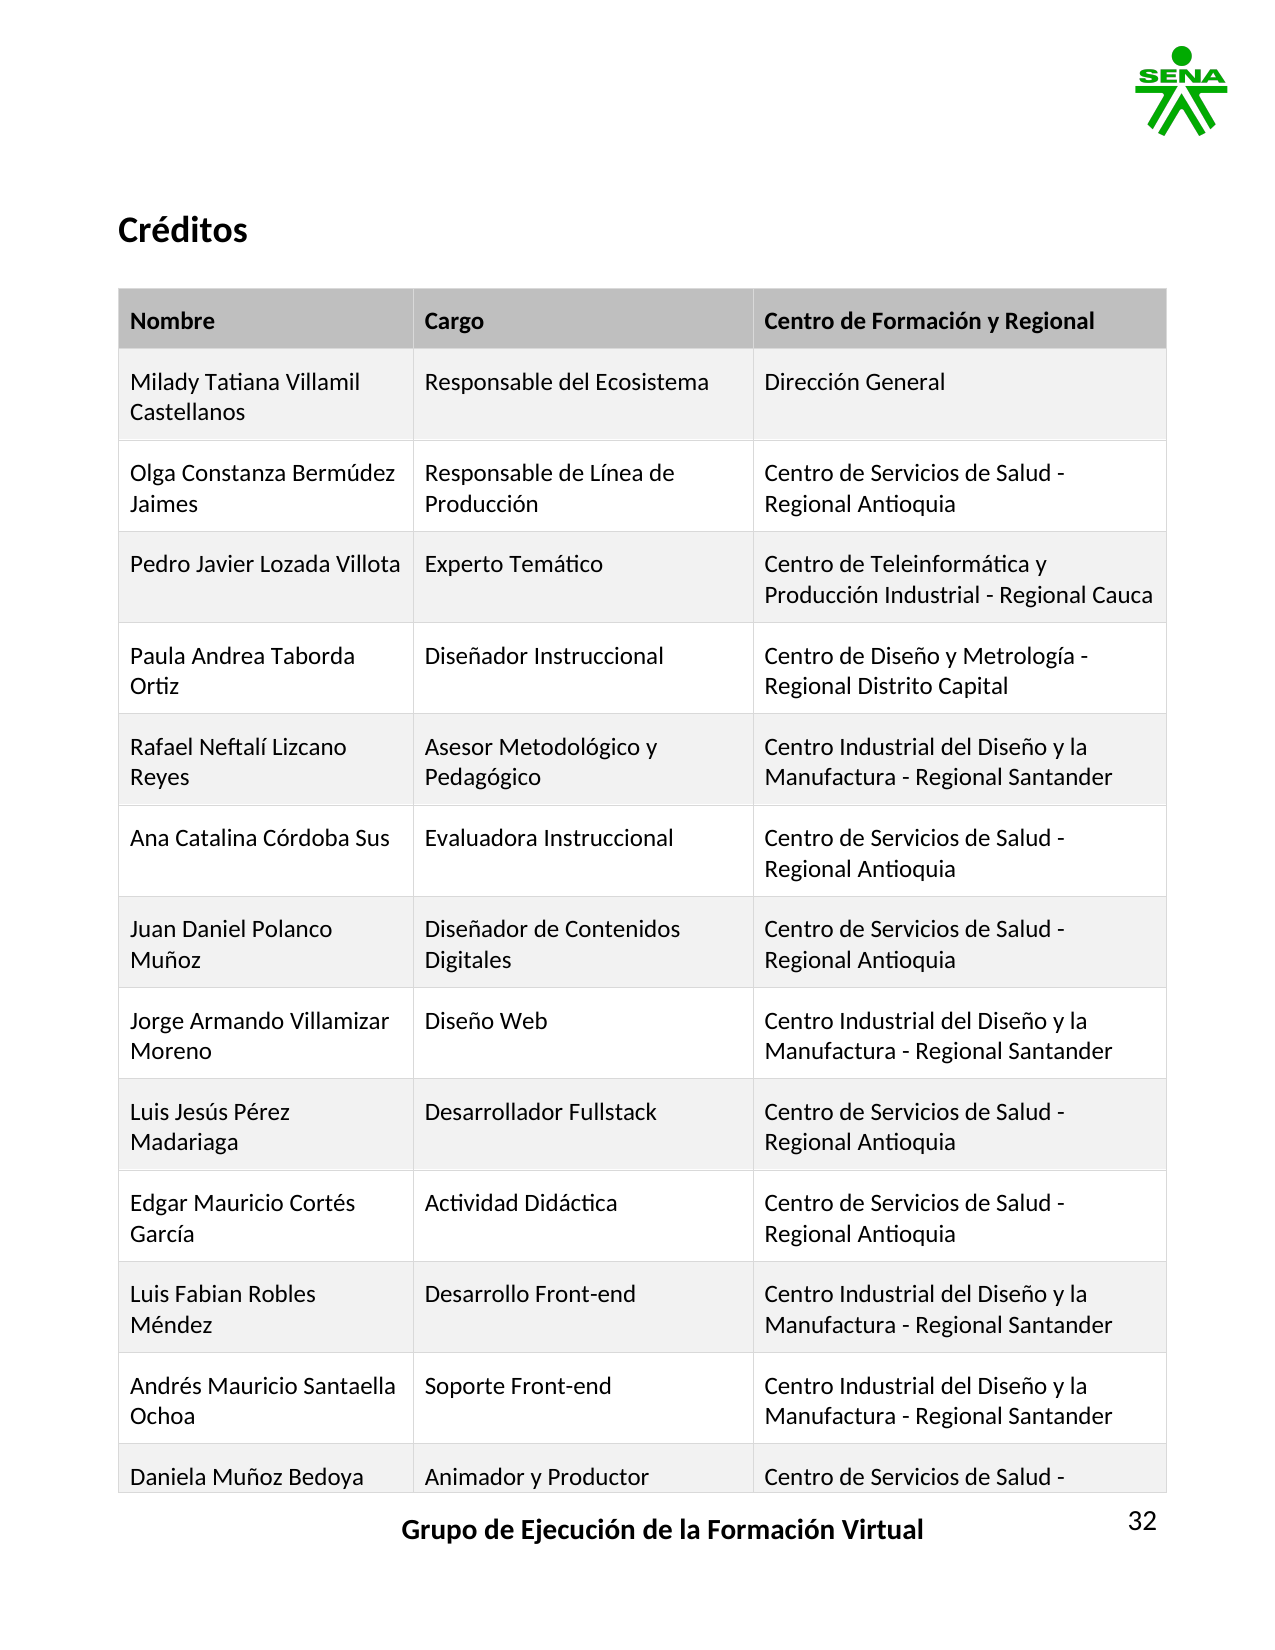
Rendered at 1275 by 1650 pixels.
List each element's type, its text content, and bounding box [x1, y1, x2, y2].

table_header Nombre [119, 289, 413, 348]
table_cell Experto Temático [414, 532, 753, 622]
table_cell Soporte Front-end [414, 1353, 753, 1443]
table_cell Milady Tatiana Villamil Castellanos [119, 349, 413, 439]
table_cell Centro de Servicios de Salud - Regional Antioquia [754, 897, 1166, 987]
table_cell Paula Andrea Taborda Ortiz [119, 623, 413, 713]
table_cell Diseño Web [414, 988, 753, 1078]
table_cell Jorge Armando Villamizar Moreno [119, 988, 413, 1078]
table_cell Evaluadora Instruccional [414, 806, 753, 896]
table_cell Daniela Muñoz Bedoya [119, 1444, 413, 1492]
table_cell Responsable del Ecosistema [414, 349, 753, 439]
table_cell Asesor Metodológico y Pedagógico [414, 714, 753, 804]
table_cell Centro Industrial del Diseño y la Manufactura - Regional Santander [754, 1262, 1166, 1352]
table_cell Pedro Javier Lozada Villota [119, 532, 413, 622]
table_cell Centro Industrial del Diseño y la Manufactura - Regional Santander [754, 714, 1166, 804]
picture [1135, 46, 1228, 136]
table_cell Andrés Mauricio Santaella Ochoa [119, 1353, 413, 1443]
table_cell Rafael Neftalí Lizcano Reyes [119, 714, 413, 804]
table_cell Animador y Productor Multimedia [414, 1444, 753, 1492]
table_cell Diseñador de Contenidos Digitales [414, 897, 753, 987]
table_header Centro de Formación y Regional [754, 289, 1166, 348]
table_cell Olga Constanza Bermúdez Jaimes [119, 441, 413, 531]
text Créditos [118, 206, 1157, 252]
table_cell Centro de Teleinformática y Producción Industrial - Regional Cauca [754, 532, 1166, 622]
table_cell Centro de Servicios de Salud - Regional Antioquia [754, 806, 1166, 896]
table_cell Ana Catalina Córdoba Sus [119, 806, 413, 896]
table_cell Luis Jesús Pérez Madariaga [119, 1079, 413, 1169]
table_cell Centro de Servicios de Salud - Regional Antioquia [754, 1444, 1166, 1492]
table_cell Diseñador Instruccional [414, 623, 753, 713]
table_header Cargo [414, 289, 753, 348]
table_cell Centro de Diseño y Metrología - Regional Distrito Capital [754, 623, 1166, 713]
table_cell Actividad Didáctica [414, 1171, 753, 1261]
table_cell Juan Daniel Polanco Muñoz [119, 897, 413, 987]
table_cell Luis Fabian Robles Méndez [119, 1262, 413, 1352]
table_cell Centro Industrial del Diseño y la Manufactura - Regional Santander [754, 988, 1166, 1078]
table_cell Centro Industrial del Diseño y la Manufactura - Regional Santander [754, 1353, 1166, 1443]
table_cell Desarrollo Front-end [414, 1262, 753, 1352]
table_cell Centro de Servicios de Salud - Regional Antioquia [754, 441, 1166, 531]
table_cell Edgar Mauricio Cortés García [119, 1171, 413, 1261]
table_cell Centro de Servicios de Salud - Regional Antioquia [754, 1171, 1166, 1261]
table_cell Dirección General [754, 349, 1166, 439]
table_cell Responsable de Línea de Producción [414, 441, 753, 531]
table_cell Desarrollador Fullstack [414, 1079, 753, 1169]
table_cell Centro de Servicios de Salud - Regional Antioquia [754, 1079, 1166, 1169]
